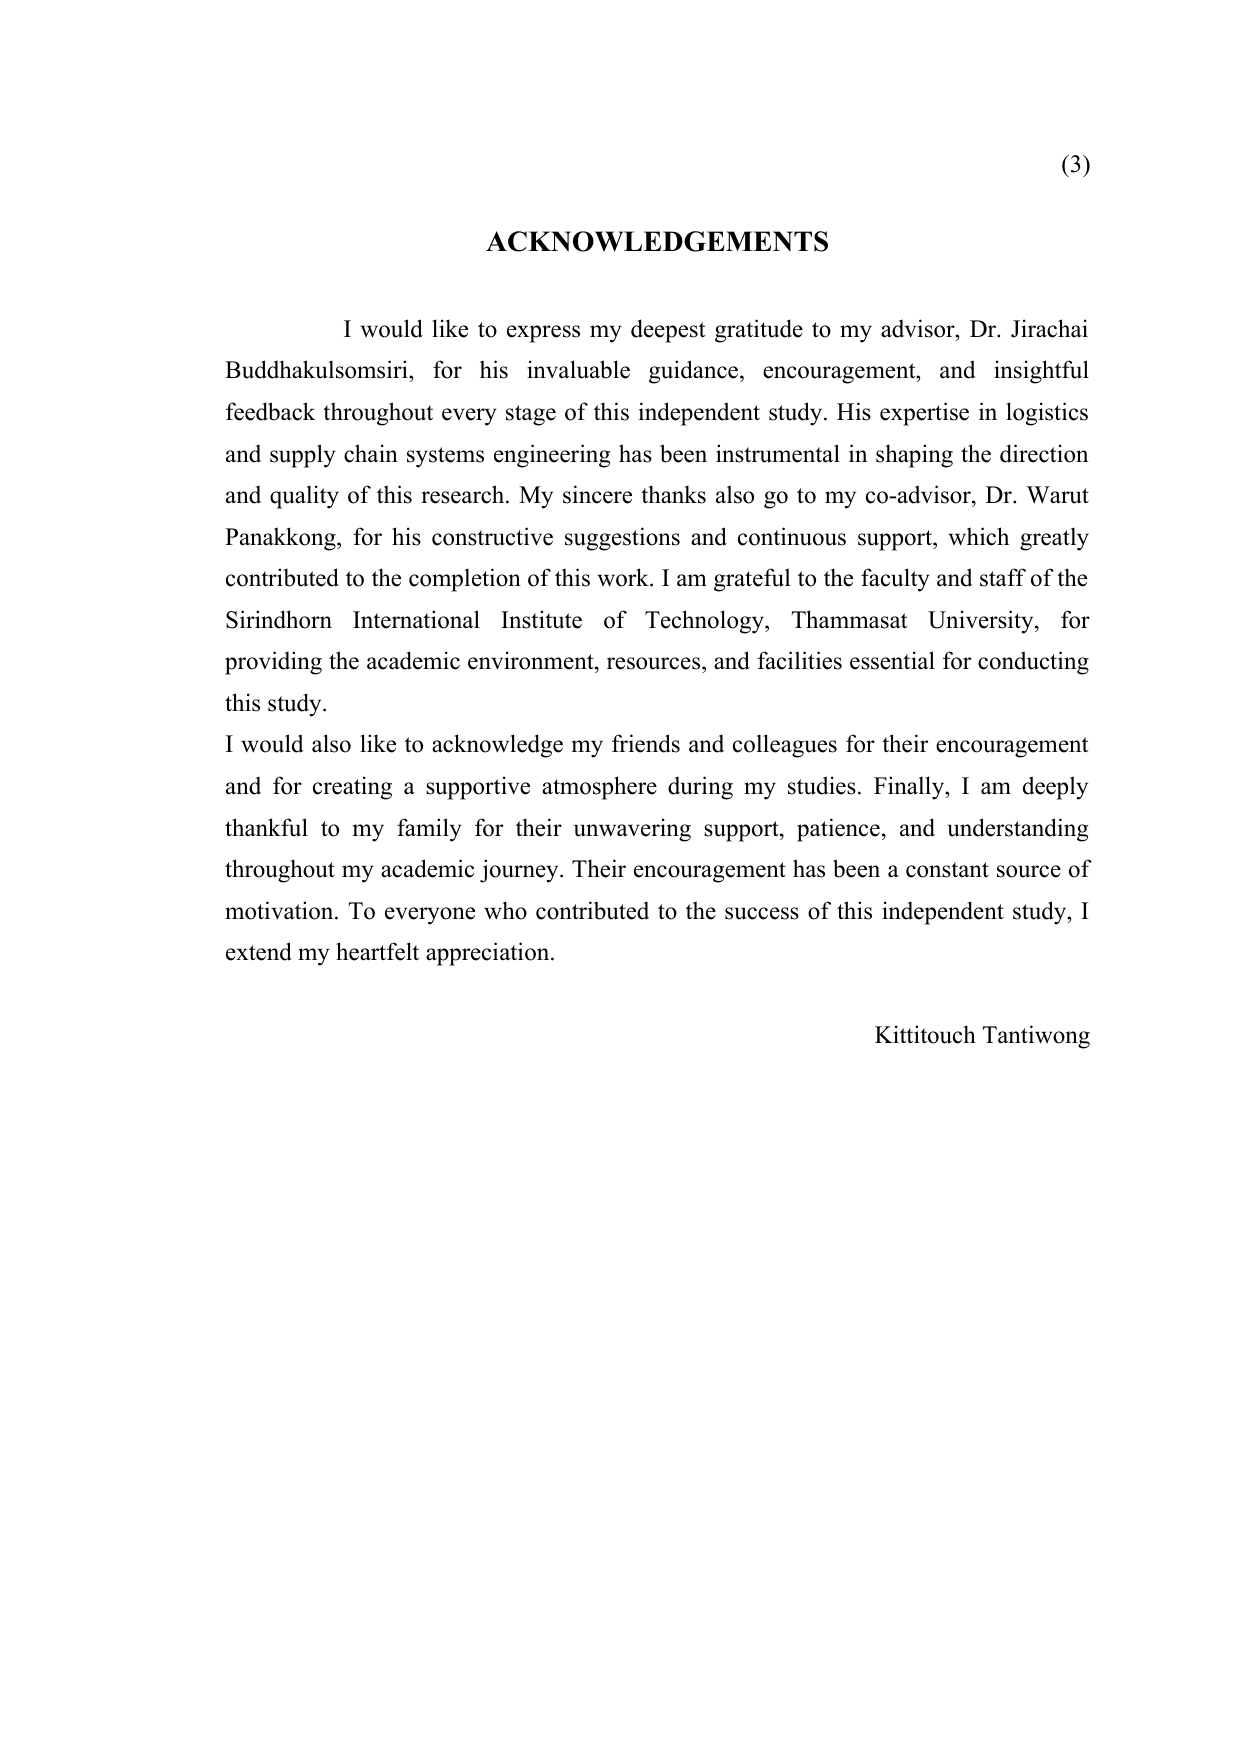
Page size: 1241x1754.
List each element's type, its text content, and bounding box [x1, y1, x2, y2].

text ACKNOWLEDGEMENTS [225, 225, 1090, 257]
text I would also like to acknowledge my friends and colleagues for their encouragement and for creating a supportive atmosphere during my studies. Finally, I am deeply thankful to my family for their unwavering support, patience, and understanding throughout my academic journey. Their encouragement has been a constant source of motivation. To everyone who contributed to the success of this independent study, I extend my heartfelt appreciation. [225, 731, 1090, 966]
text Kittitouch Tantiwong [225, 1022, 1090, 1049]
text I would like to express my deepest gratitude to my advisor, Dr. Jirachai Buddhakulsomsiri, for his invaluable guidance, encouragement, and insightful feedback throughout every stage of this independent study. His expertise in logistics and supply chain systems engineering has been instrumental in shaping the direction and quality of this research. My sincere thanks also go to my co-advisor, Dr. Warut Panakkong, for his constructive suggestions and continuous support, which greatly contributed to the completion of this work. I am grateful to the faculty and staff of the Sirindhorn International Institute of Technology, Thammasat University, for providing the academic environment, resources, and facilities essential for conducting this study. [225, 315, 1090, 717]
